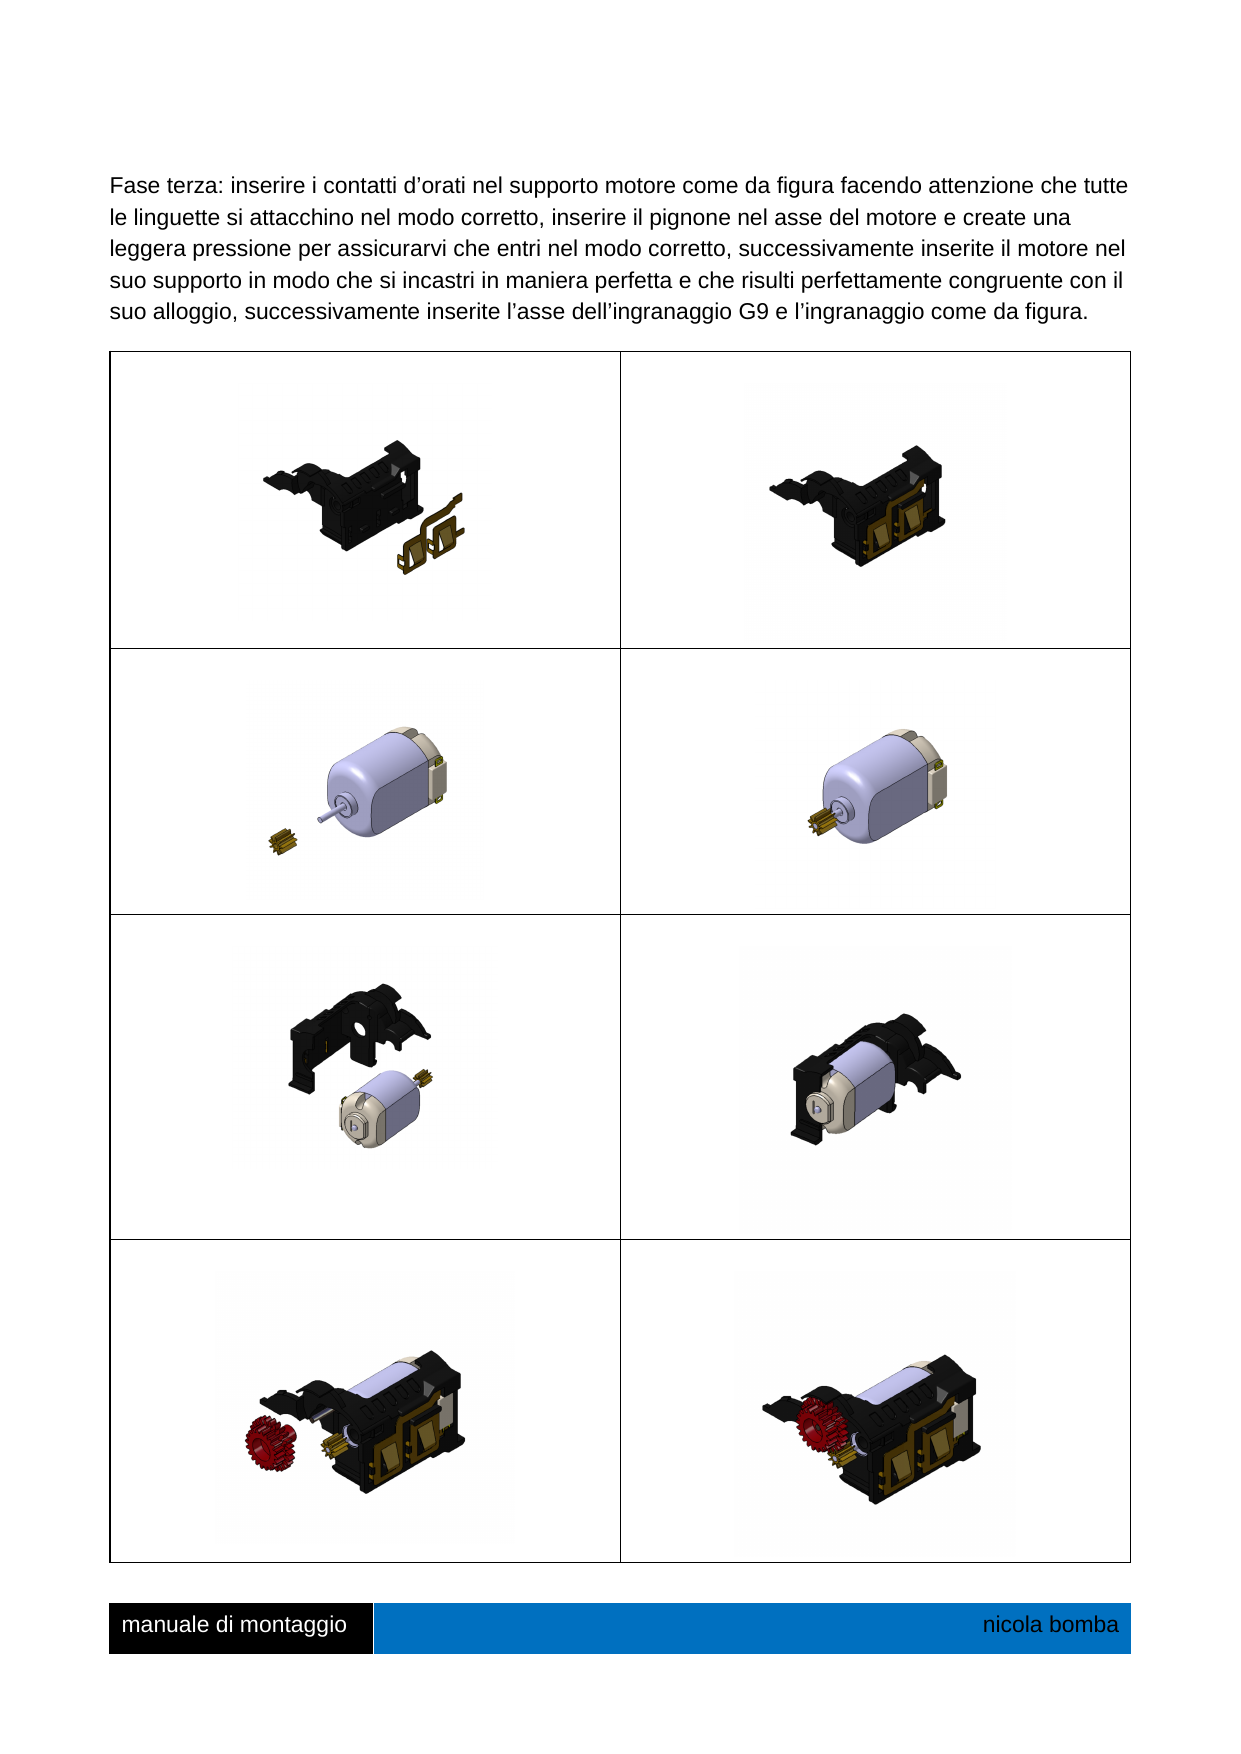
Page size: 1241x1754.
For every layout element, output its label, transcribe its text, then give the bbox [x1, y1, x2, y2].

picture [232, 946, 498, 1169]
picture [238, 383, 492, 621]
picture [755, 680, 996, 909]
table_cell [111, 1240, 620, 1562]
table_header [621, 352, 1130, 648]
text Fase terza: inserire i contatti d’orati nel supporto motore come da figura facendo attenzione che tutte le linguette si attacchino nel modo corretto, inserire il pignone nel asse del motore e create una leggera pressione per assicurarvi che entri nel modo corretto, successivamente inserite il motore nel suo supporto in modo che si incastri in maniera perfetta e che risulti perfettamente congruente con il suo alloggio, successivamente inserite l’asse dell’ingranaggio G9 e l’ingranaggio come da figura. [109, 172, 1131, 324]
picture [215, 1271, 515, 1544]
table_header [111, 352, 620, 648]
table_cell [621, 649, 1130, 914]
table_cell [621, 915, 1130, 1239]
picture [739, 946, 1012, 1234]
picture [744, 383, 1007, 643]
table_cell [621, 1240, 1130, 1562]
picture [734, 1271, 1016, 1557]
picture [246, 680, 484, 900]
table_cell [111, 649, 620, 914]
table_cell [111, 915, 620, 1239]
